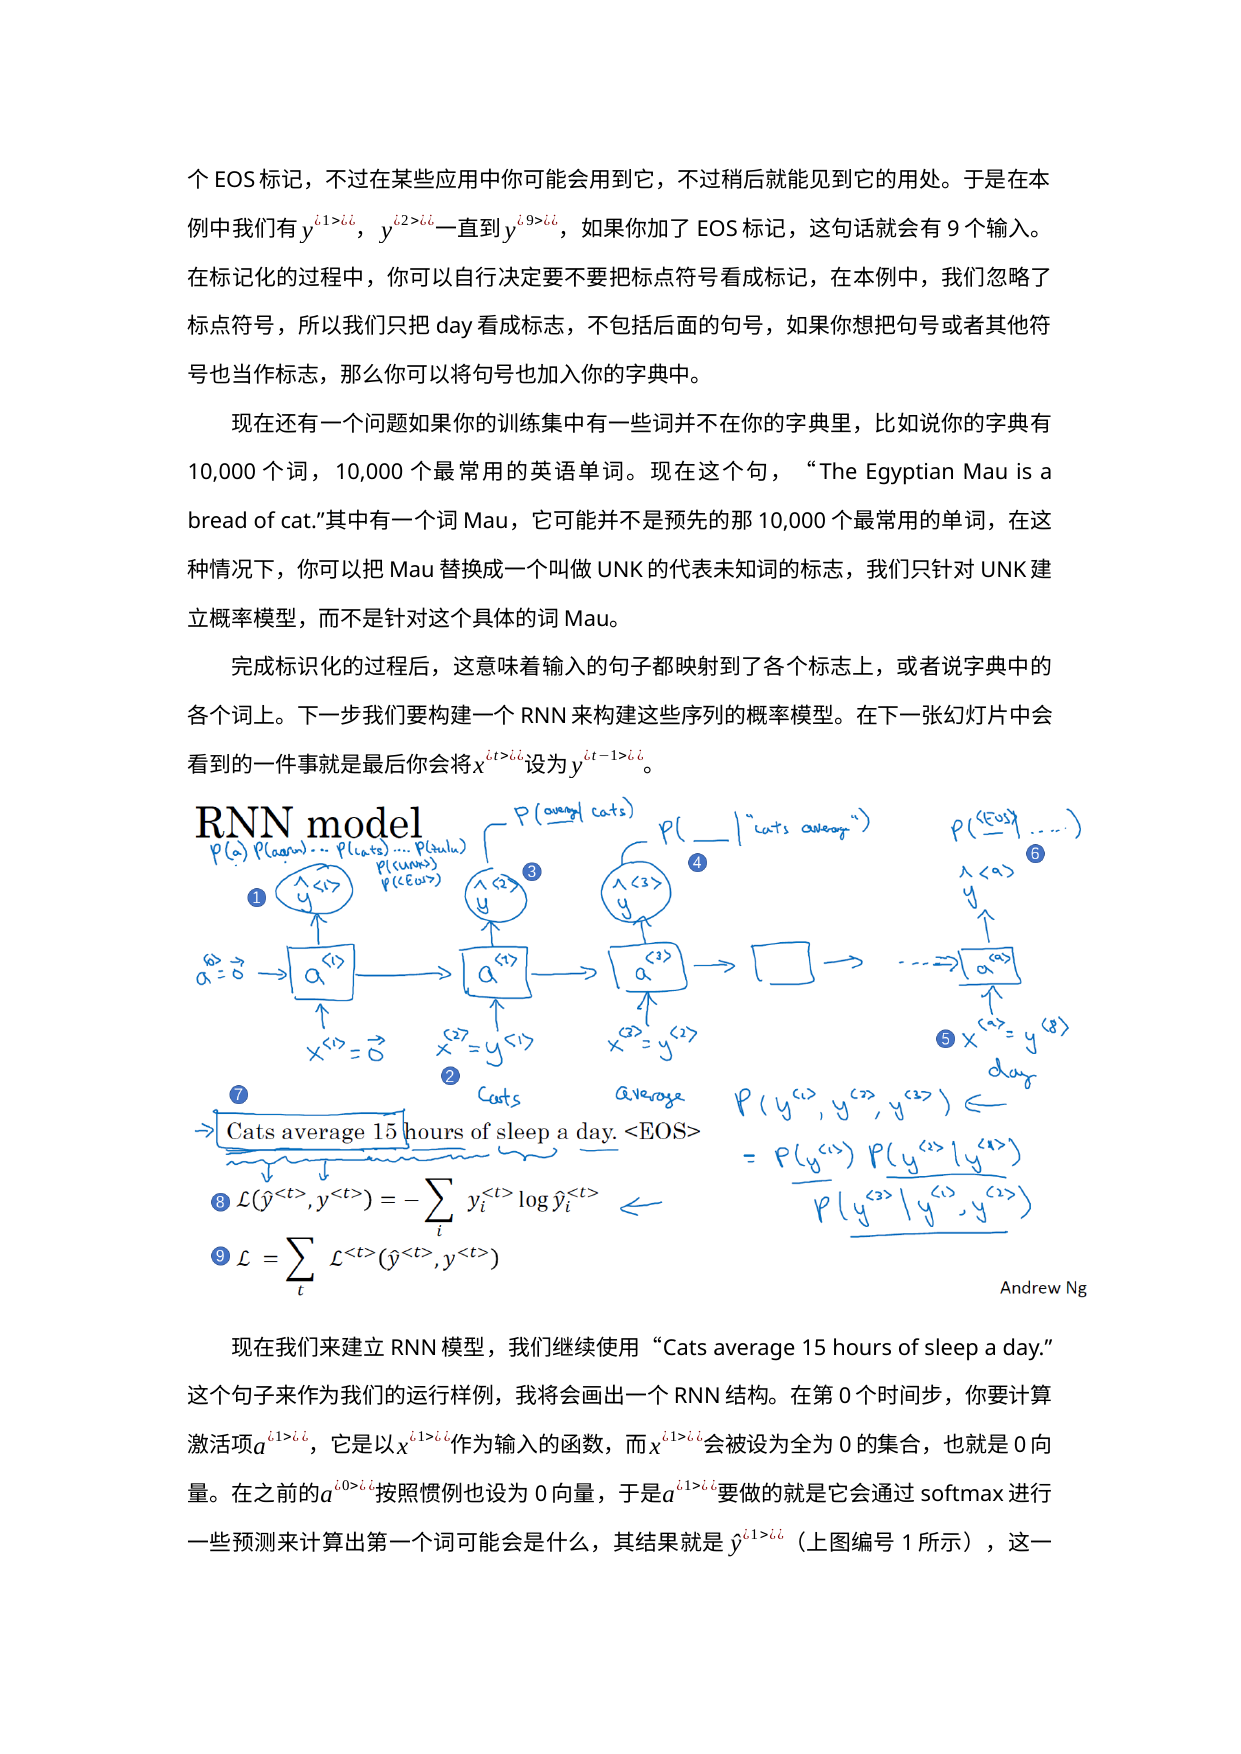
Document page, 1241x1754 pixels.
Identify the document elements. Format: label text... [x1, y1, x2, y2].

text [187, 162, 1053, 389]
text 完成标识化的过程后，这意味着输入的句子都映射到了各个标志上，或者说字典中的各个词上。下一步我们要构建一个RNN来构建这些序列的概率模型。在下一张幻灯片中会看到的一件事就是最后你会将设为。 [187, 649, 1053, 779]
picture [187, 794, 1088, 1300]
text 现在还有一个问题如果你的训练集中有一些词并不在你的字典里，比如说你的字典有10,000个词，10,000个最常用的英语单词。现在这个句，“The Egyptian Mau is a bread of cat.”其中有一个词Mau，它可能并不是预先的那10,000个最常用的单词，在这种情况下，你可以把Mau替换成一个叫做UNK的代表未知词的标志，我们只针对UNK建立概率模型，而不是针对这个具体的词Mau。 [187, 405, 1053, 633]
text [187, 1329, 1053, 1557]
